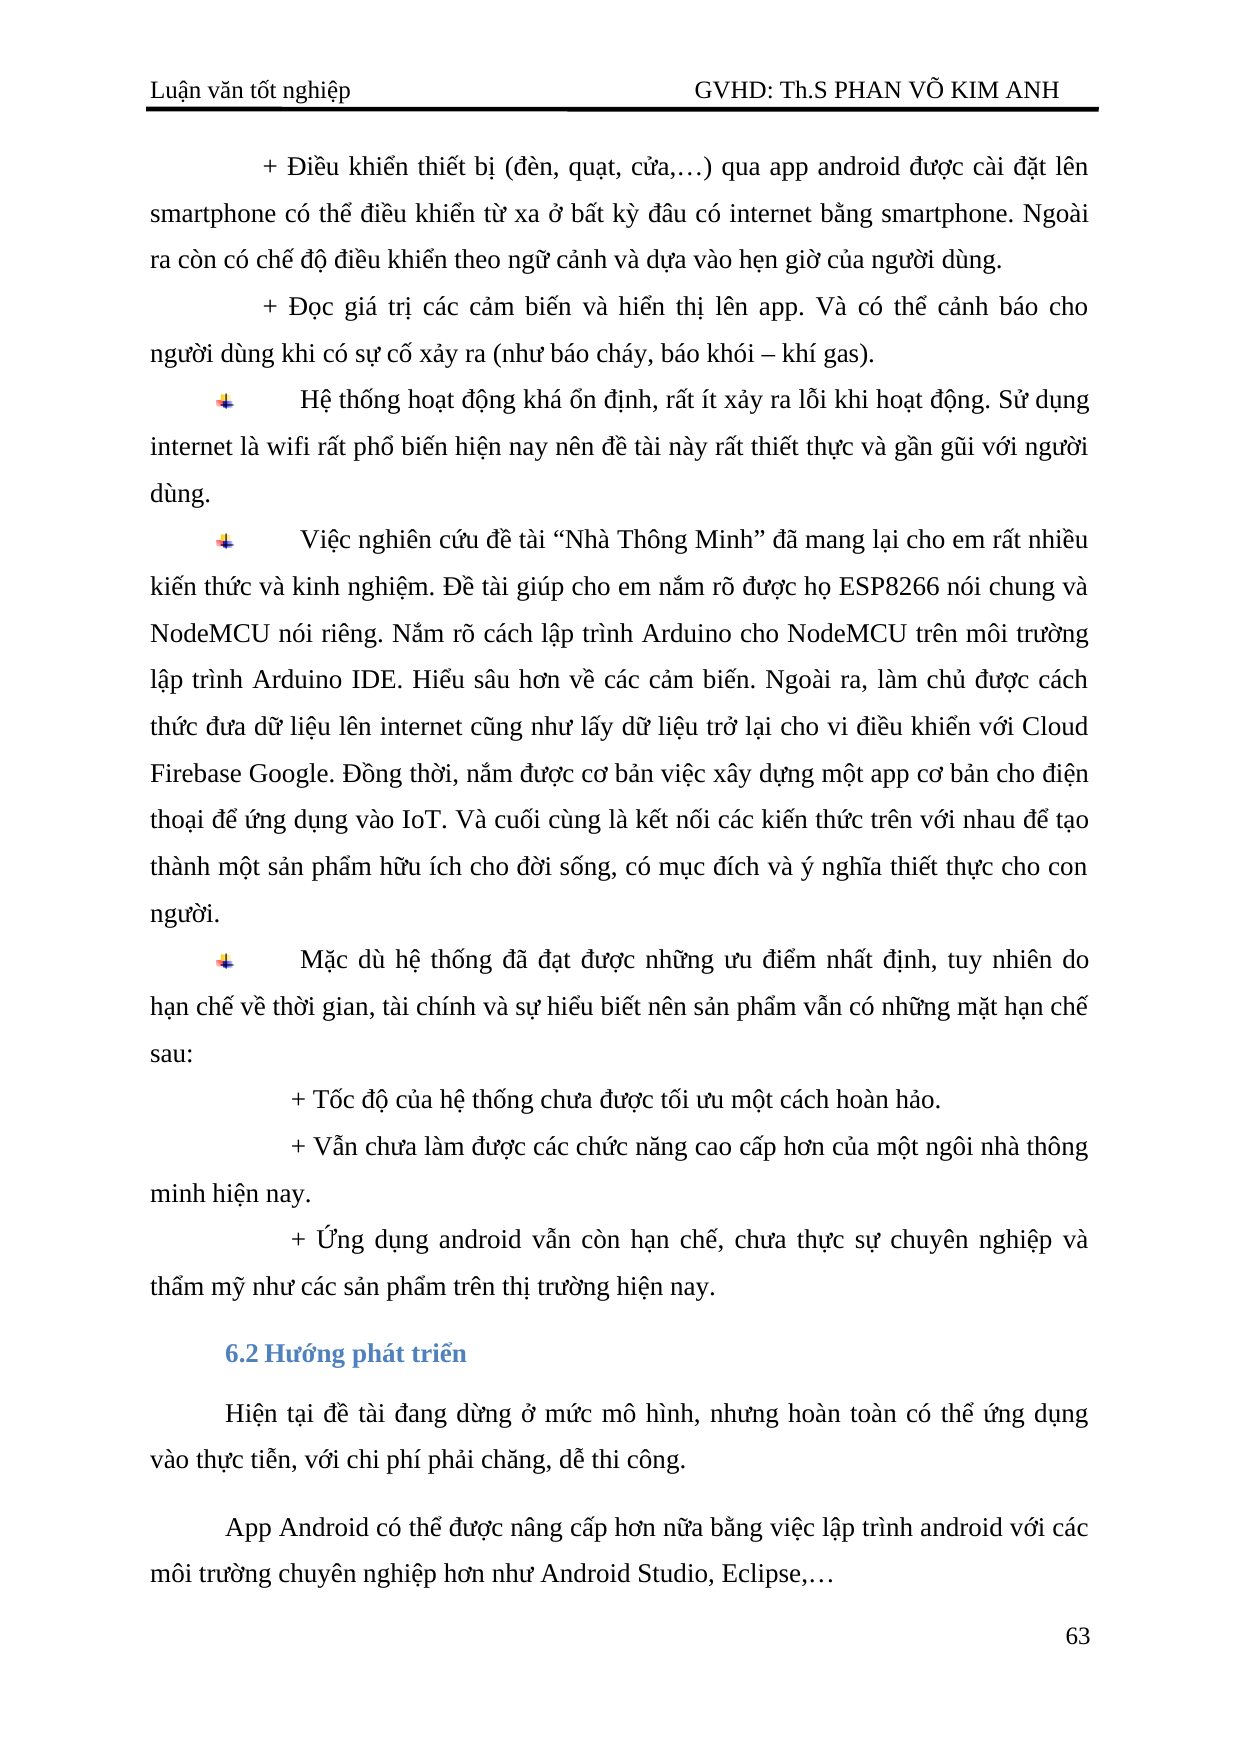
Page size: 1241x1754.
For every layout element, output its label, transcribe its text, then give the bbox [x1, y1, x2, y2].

text App Android có thể được nâng cấp hơn nữa bằng việc lập trình android với các môi trường chuyên nghiệp hơn như Android Studio, Eclipse,… [150, 1511, 1090, 1589]
picture [216, 952, 234, 969]
list + Tốc độ của hệ thống chưa được tối ưu một cách hoàn hảo. [150, 1083, 1090, 1114]
picture [216, 392, 234, 409]
text Hiện tại đề tài đang dừng ở mức mô hình, nhưng hoàn toàn có thể ứng dụng vào thực tiễn, với chi phí phải chăng, dễ thi công. [150, 1397, 1090, 1474]
list + Điều khiển thiết bị (đèn, quạt, cửa,…) qua app android được cài đặt lên smartphone có thể điều khiển từ xa ở bất kỳ đâu có internet bằng smartphone. Ngoài ra còn có chế độ điều khiển theo ngữ cảnh và dựa vào hẹn giờ của người dùng. [150, 150, 1090, 274]
subtitle Hướng phát triển [225, 1337, 1090, 1369]
list + Ứng dụng android vẫn còn hạn chế, chưa thực sự chuyên nghiệp và thẩm mỹ như các sản phẩm trên thị trường hiện nay. [150, 1223, 1090, 1301]
list Mặc dù hệ thống đã đạt được những ưu điểm nhất định, tuy nhiên do hạn chế về thời gian, tài chính và sự hiểu biết nên sản phẩm vẫn có những mặt hạn chế sau: [150, 943, 1090, 1068]
list + Đọc giá trị các cảm biến và hiển thị lên app. Và có thể cảnh báo cho người dùng khi có sự cố xảy ra (như báo cháy, báo khói – khí gas). [150, 290, 1090, 368]
list Việc nghiên cứu đề tài “Nhà Thông Minh” đã mang lại cho em rất nhiều kiến thức và kinh nghiệm. Đề tài giúp cho em nắm rõ được họ ESP8266 nói chung và NodeMCU nói riêng. Nắm rõ cách lập trình Arduino cho NodeMCU trên môi trường lập trình Arduino IDE. Hiểu sâu hơn về các cảm biến. Ngoài ra, làm chủ được cách thức đưa dữ liệu lên internet cũng như lấy dữ liệu trở lại cho vi điều khiển với Cloud Firebase Google. Đồng thời, nắm được cơ bản việc xây dựng một app cơ bản cho điện thoại để ứng dụng vào IoT. Và cuối cùng là kết nối các kiến thức trên với nhau để tạo thành một sản phẩm hữu ích cho đời sống, có mục đích và ý nghĩa thiết thực cho con người. [150, 523, 1090, 928]
list + Vẫn chưa làm được các chức năng cao cấp hơn của một ngôi nhà thông minh hiện nay. [150, 1130, 1090, 1208]
picture [216, 532, 234, 549]
list Hệ thống hoạt động khá ổn định, rất ít xảy ra lỗi khi hoạt động. Sử dụng internet là wifi rất phổ biến hiện nay nên đề tài này rất thiết thực và gần gũi với người dùng. [150, 383, 1090, 508]
